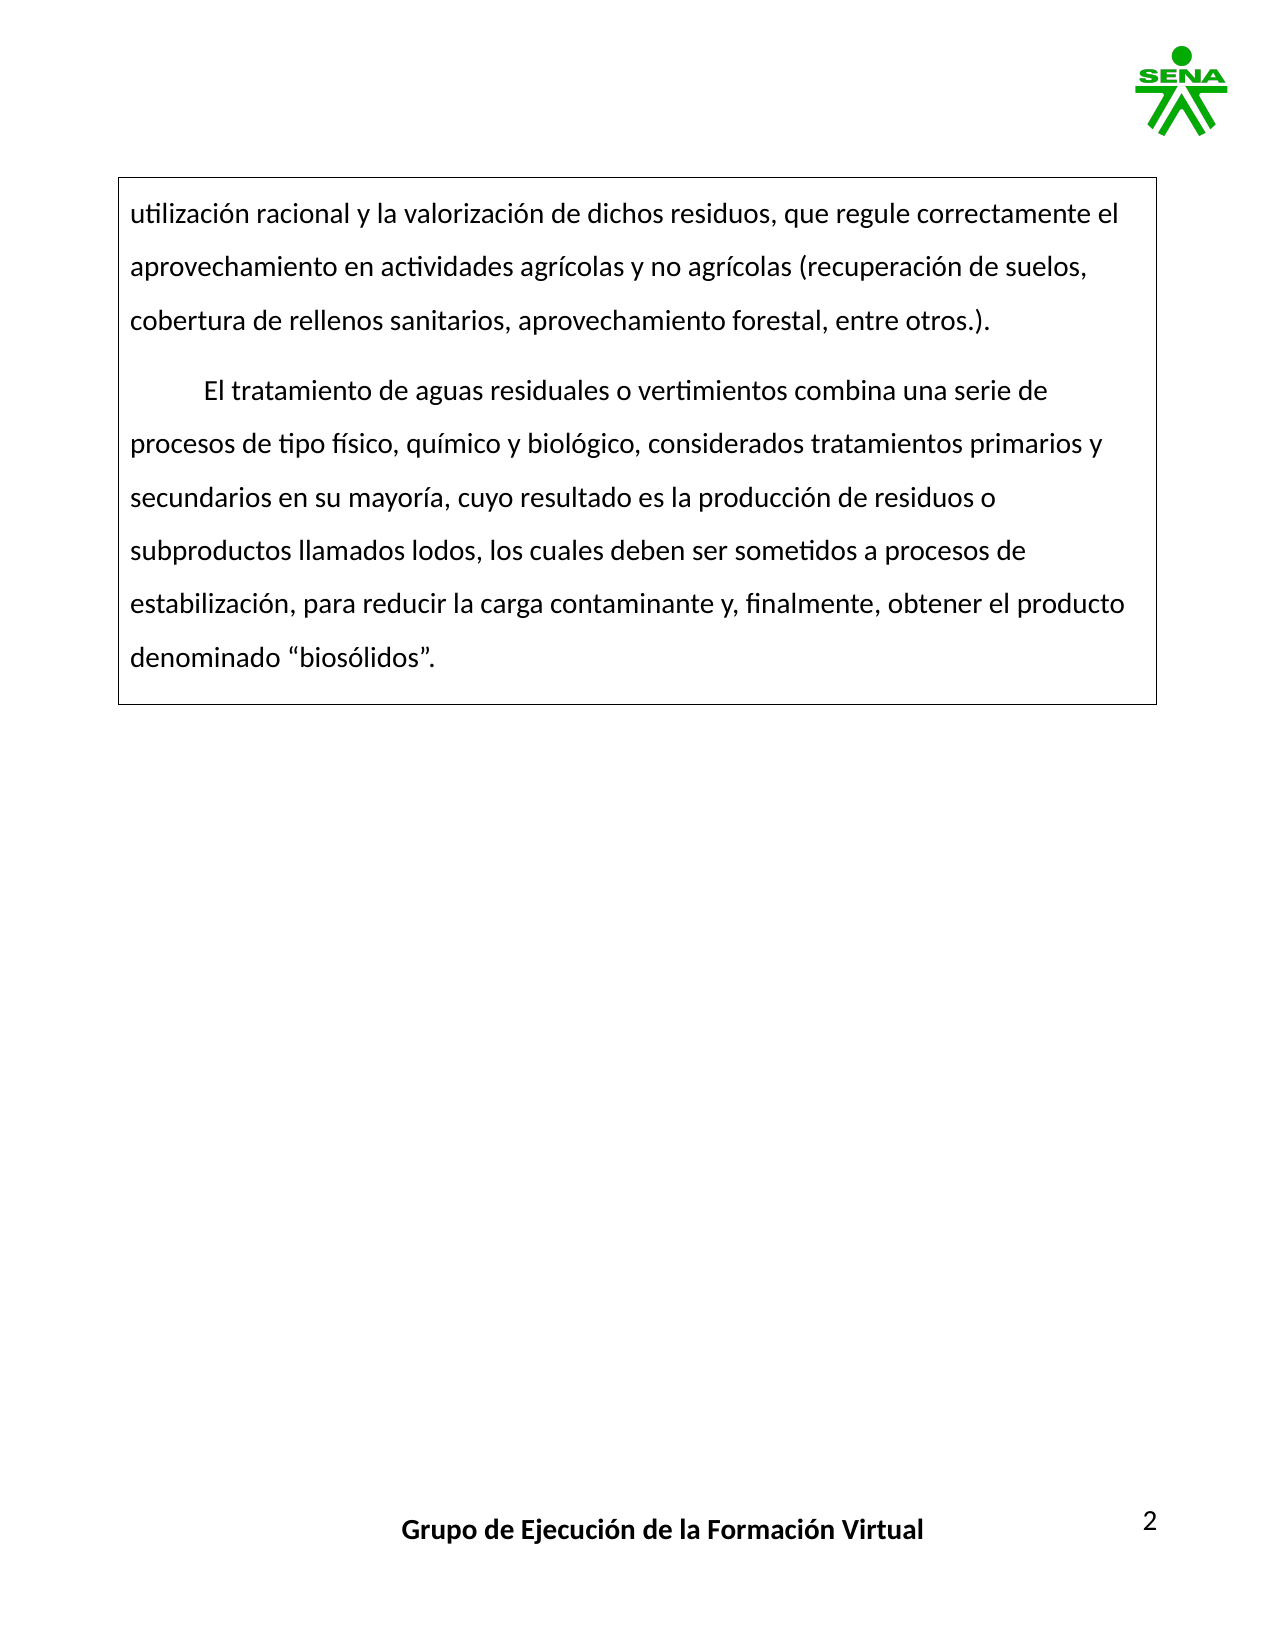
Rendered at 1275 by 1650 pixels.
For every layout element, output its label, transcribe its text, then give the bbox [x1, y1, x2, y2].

picture [1135, 46, 1228, 136]
